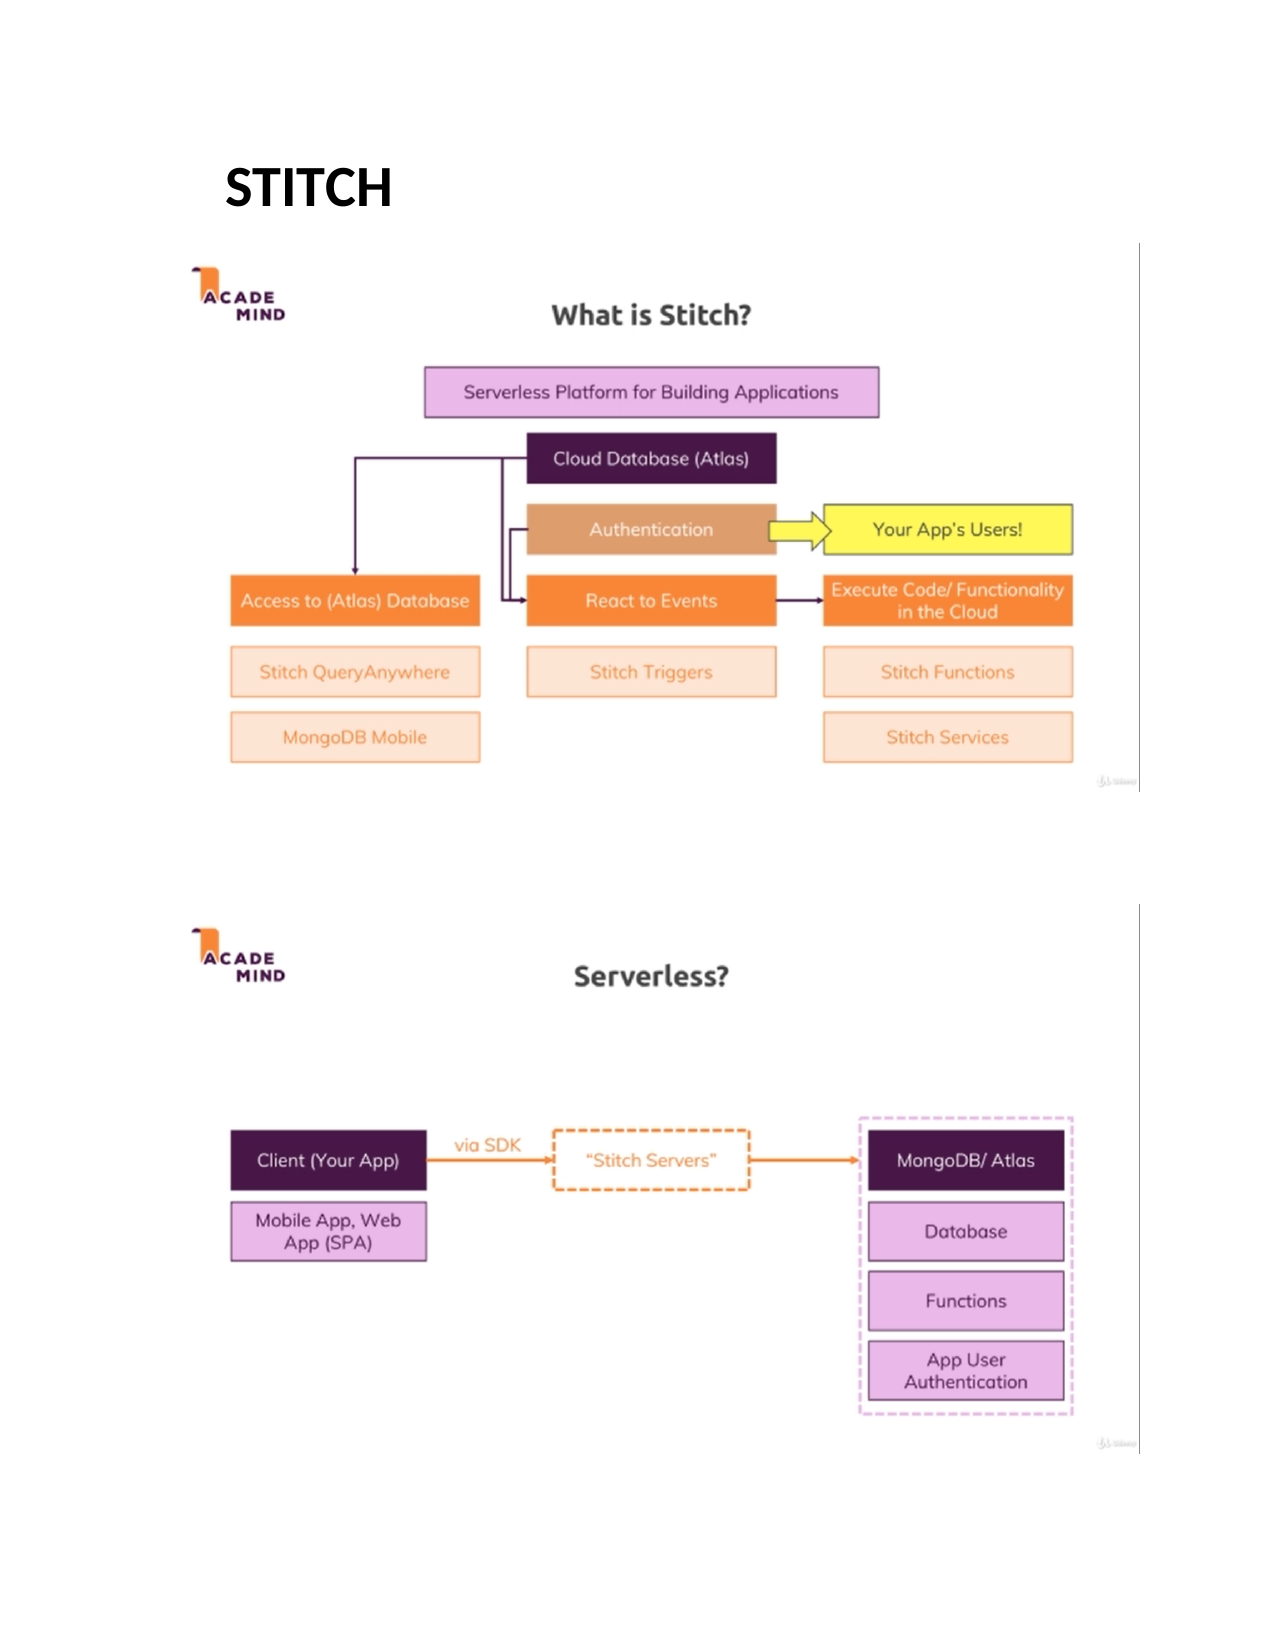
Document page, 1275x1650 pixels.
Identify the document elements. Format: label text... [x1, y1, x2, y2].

text STITCH [225, 150, 1125, 221]
picture [164, 904, 1140, 1454]
picture [164, 243, 1140, 792]
